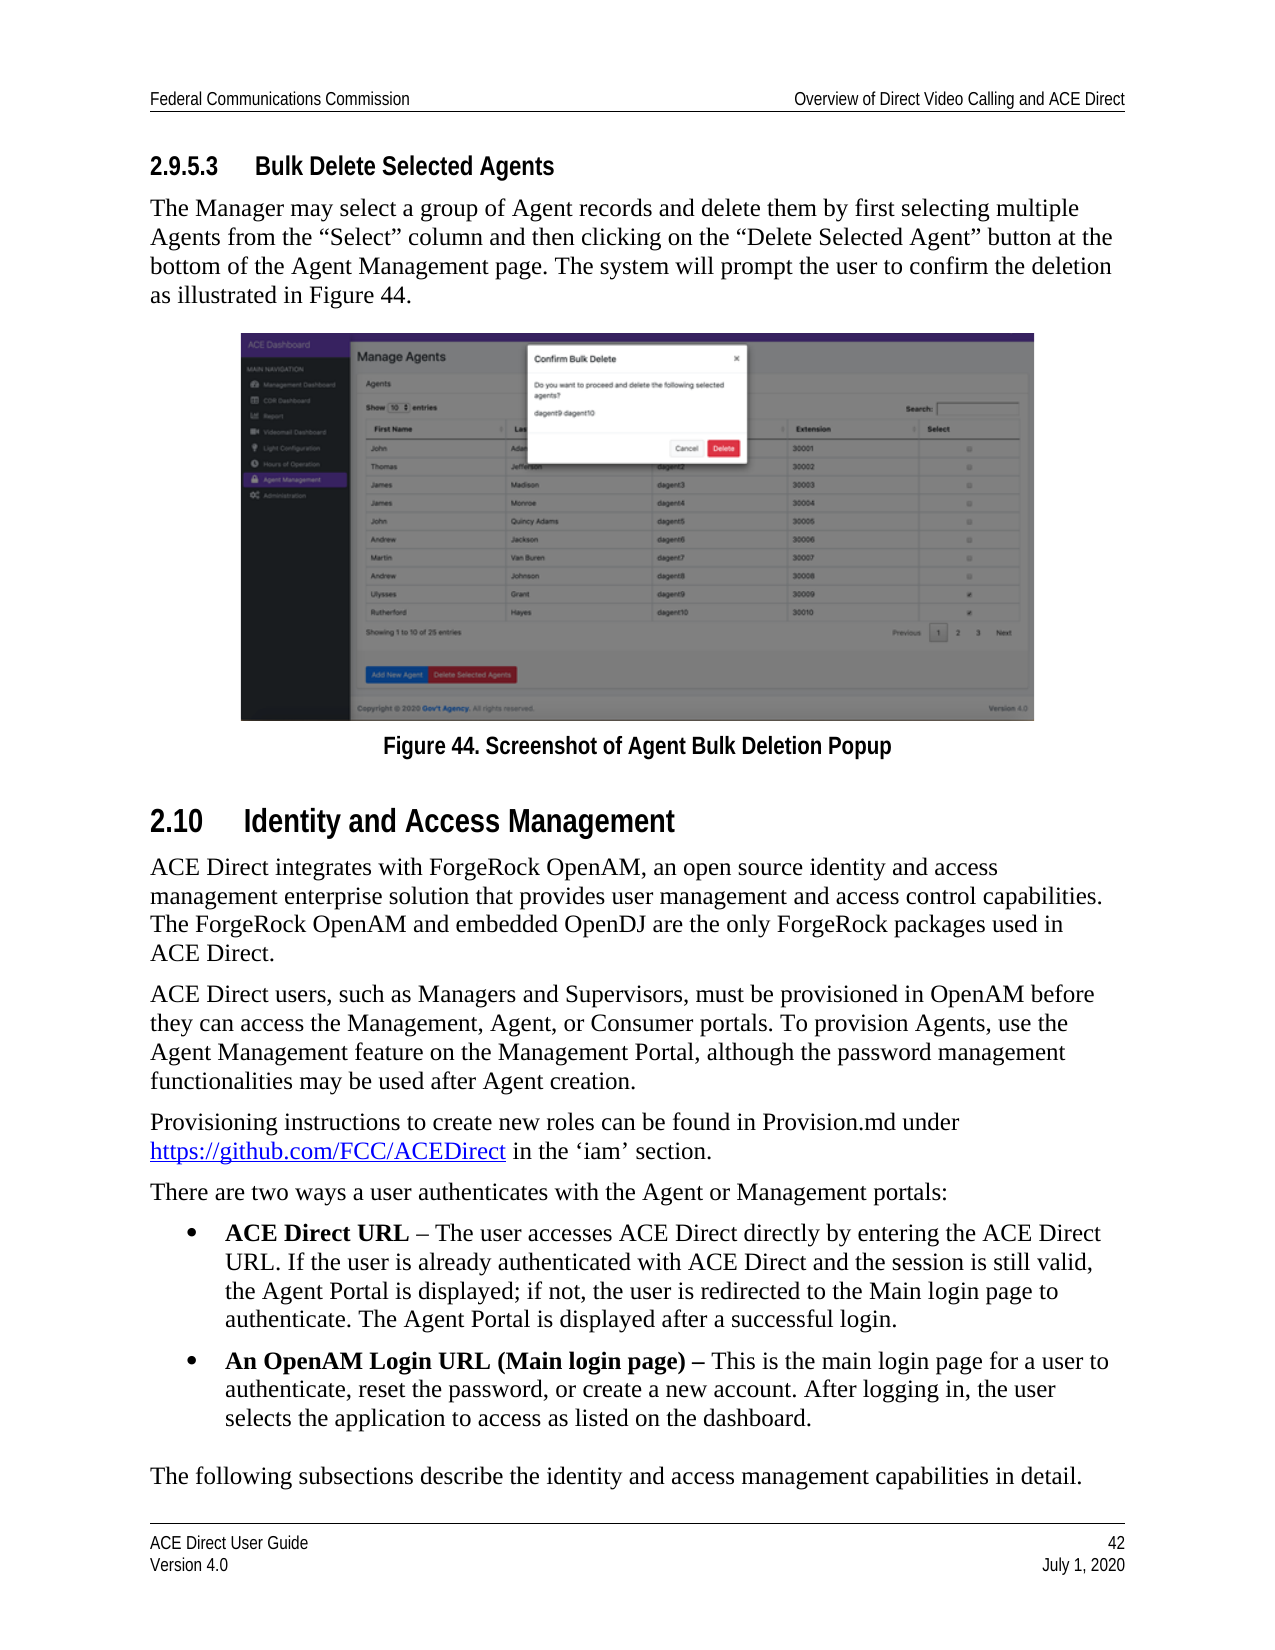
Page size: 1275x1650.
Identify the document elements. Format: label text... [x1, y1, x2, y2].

text There are two ways a user authenticates with the Agent or Management portals: [150, 1177, 1125, 1206]
subtitle Bulk Delete Selected Agents [150, 150, 1125, 181]
text Provisioning instructions to create new roles can be found in Provision.md under https://github.com/FCC/ACEDirect in the ‘iam’ section. [150, 1107, 1125, 1164]
list An OpenAM Login URL (Main login page) – This is the main login page for a user to authenticate, reset the password, or create a new account. After logging in, the user selects the application to access as listed on the dashboard. [187, 1346, 1125, 1432]
text The Manager may select a group of Agent records and delete them by first selecting multiple Agents from the “Select” column and then clicking on the “Delete Selected Agent” button at the bottom of the Agent Management page. The system will prompt the user to confirm the deletion as illustrated in Figure 44. [150, 193, 1125, 308]
text The following subsections describe the identity and access management capabilities in detail. [150, 1461, 1125, 1490]
text ACE Direct users, such as Managers and Supervisors, must be provisioned in OpenAM before they can access the Management, Agent, or Consumer portals. To provision Agents, use the Agent management feature on the Management Portal, although the password management functionalities may be used after Agent creation. [150, 979, 1125, 1094]
picture [240, 333, 1035, 721]
subtitle Identity and Access Management [150, 801, 1125, 839]
text ACE Direct integrates with ForgeRock OpenAM, an open source identity and access management enterprise solution that provides user management and access control capabilities. The ForgeRock OpenAM and embedded OpenDJ are the only ForgeRock packages used in ACE Direct. [150, 852, 1125, 967]
list ACE Direct URL – The user accesses ACE Direct directly by entering the ACE Direct URL. If the user is already authenticated with ACE Direct and the session is still valid, the Agent Portal is displayed; if not, the user is redirected to the Main login page to authenticate. The Agent Portal is displayed after a successful login. [187, 1218, 1125, 1333]
